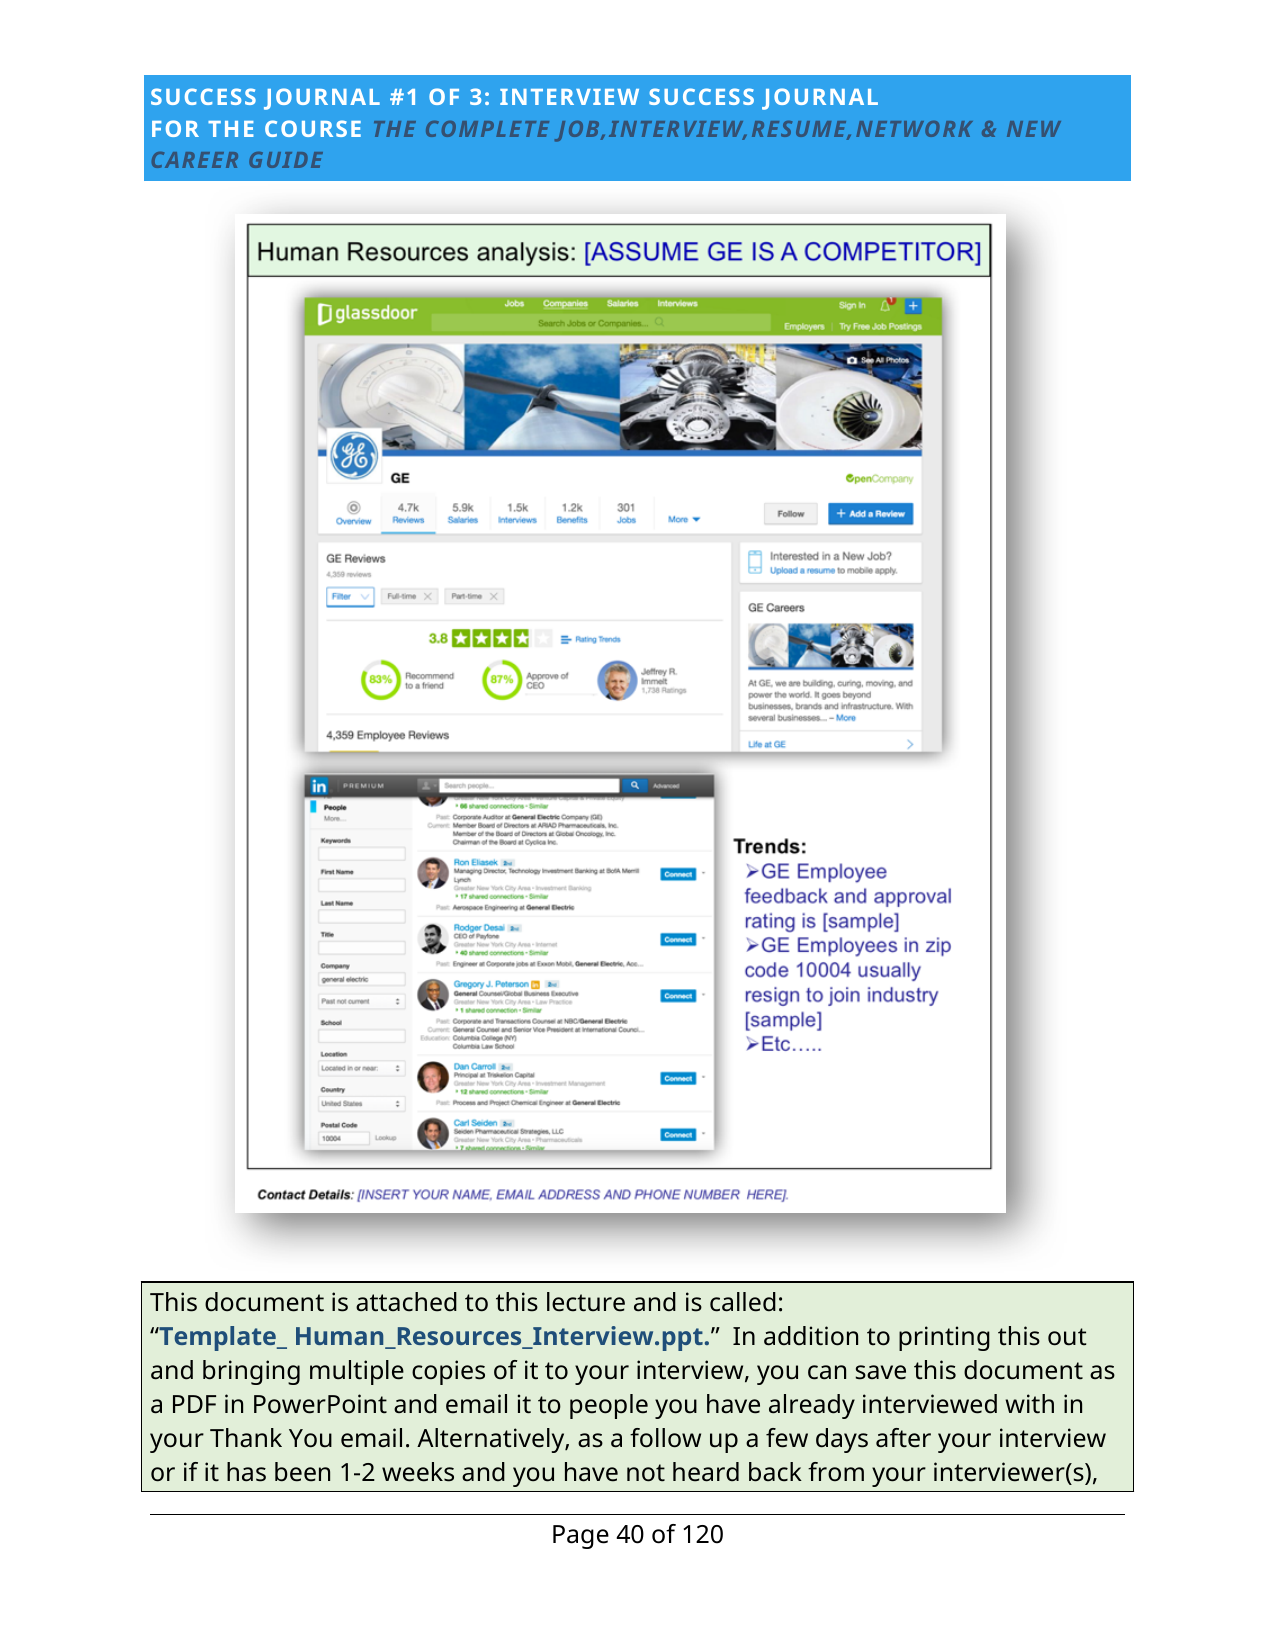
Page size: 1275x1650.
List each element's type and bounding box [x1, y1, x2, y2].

text [142, 1283, 1133, 1491]
picture [235, 214, 1006, 1213]
